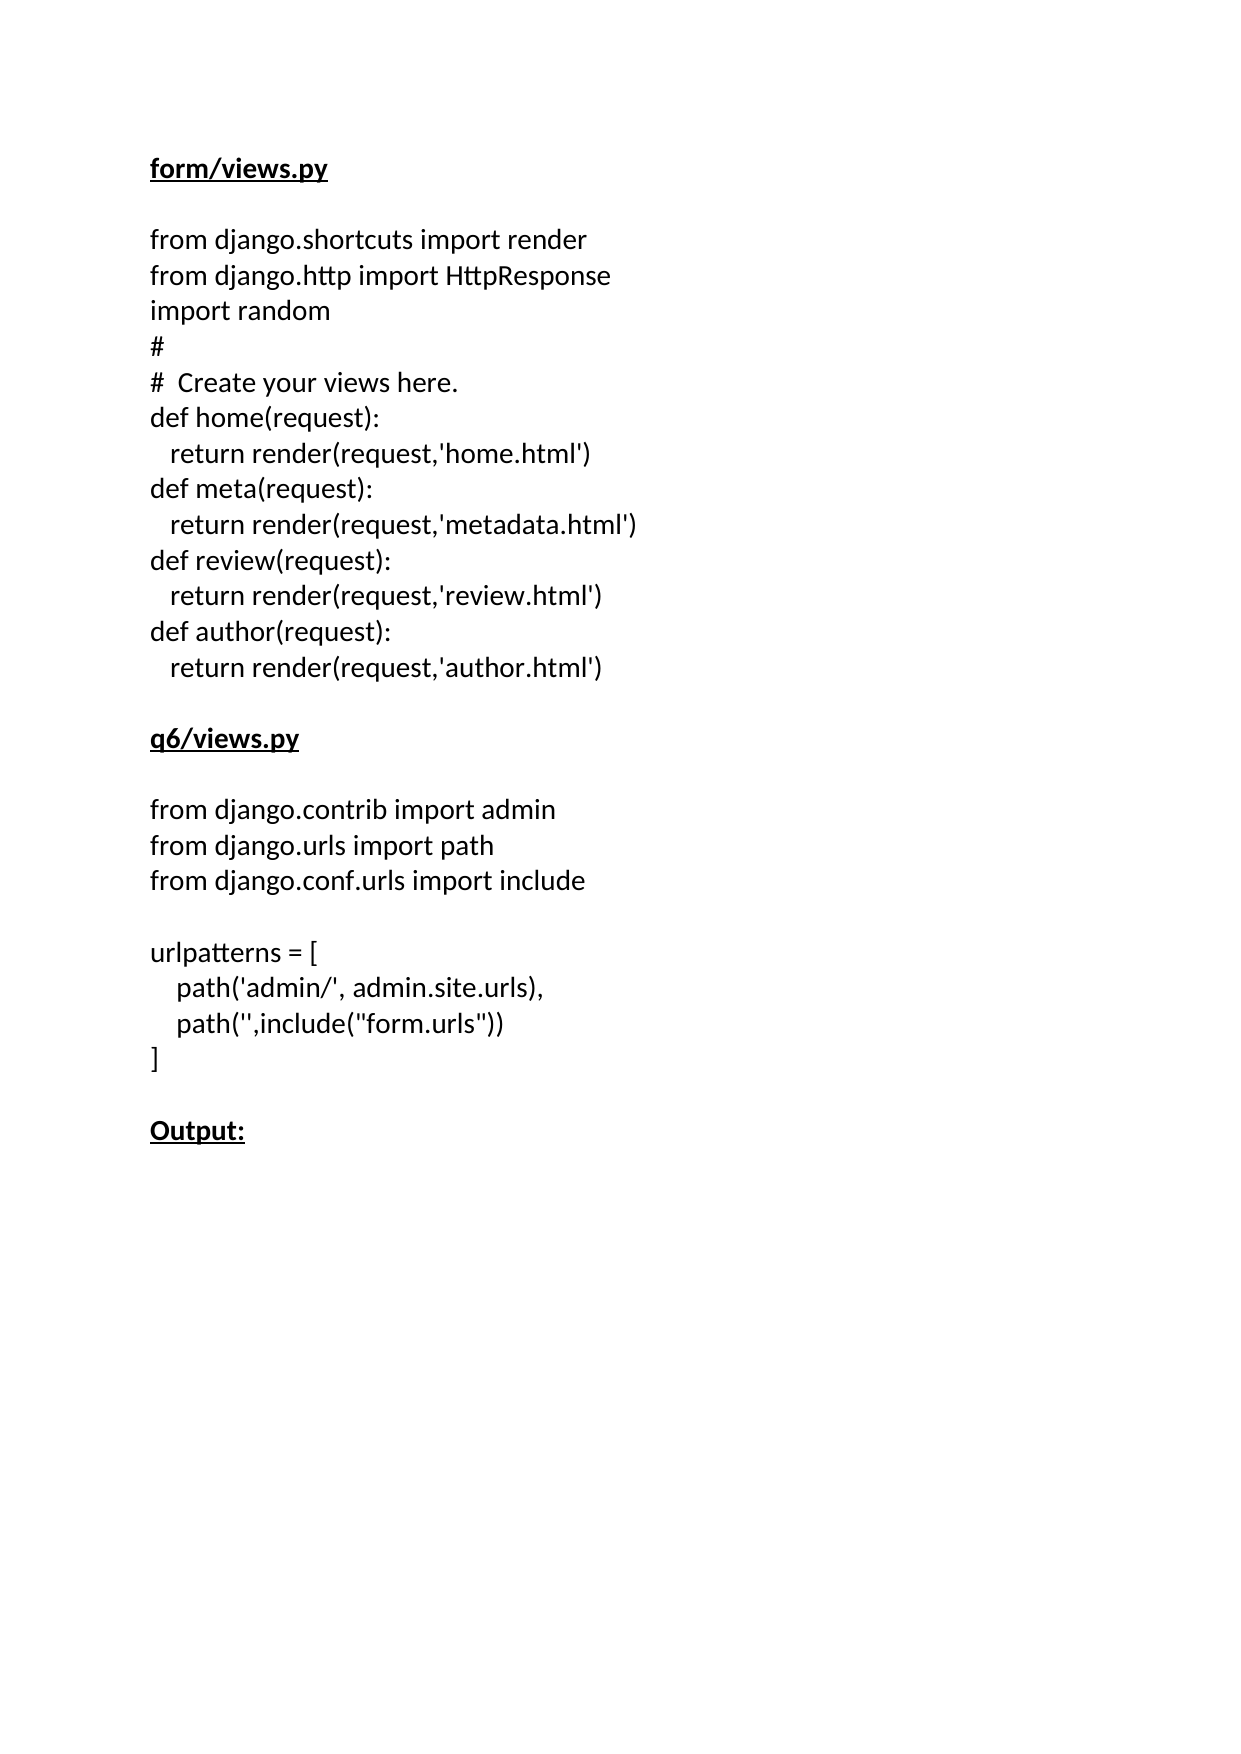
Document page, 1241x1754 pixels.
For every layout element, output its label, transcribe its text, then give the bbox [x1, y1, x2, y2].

text def home(request): [150, 399, 1090, 435]
text from django.urls import path [150, 827, 1090, 862]
text urlpatterns = [ [150, 934, 1090, 969]
text from django.contrib import admin [150, 791, 1090, 827]
text return render(request,'review.html') [150, 577, 1090, 613]
text # [150, 328, 1090, 364]
text Output: [150, 1112, 1090, 1147]
text path('',include("form.urls")) [150, 1005, 1090, 1041]
text def review(request): [150, 542, 1090, 577]
text q6/views.py [150, 720, 1090, 756]
text from django.http import HttpResponse [150, 257, 1090, 292]
text # Create your views here. [150, 364, 1090, 399]
text return render(request,'metadata.html') [150, 506, 1090, 542]
text from django.shortcuts import render [150, 221, 1090, 257]
text def author(request): [150, 613, 1090, 649]
text form/views.py [150, 150, 1090, 186]
text path('admin/', admin.site.urls), [150, 969, 1090, 1005]
text import random [150, 292, 1090, 328]
text return render(request,'author.html') [150, 649, 1090, 684]
text from django.conf.urls import include [150, 862, 1090, 898]
text def meta(request): [150, 471, 1090, 506]
text return render(request,'home.html') [150, 435, 1090, 471]
text ] [150, 1041, 1090, 1076]
